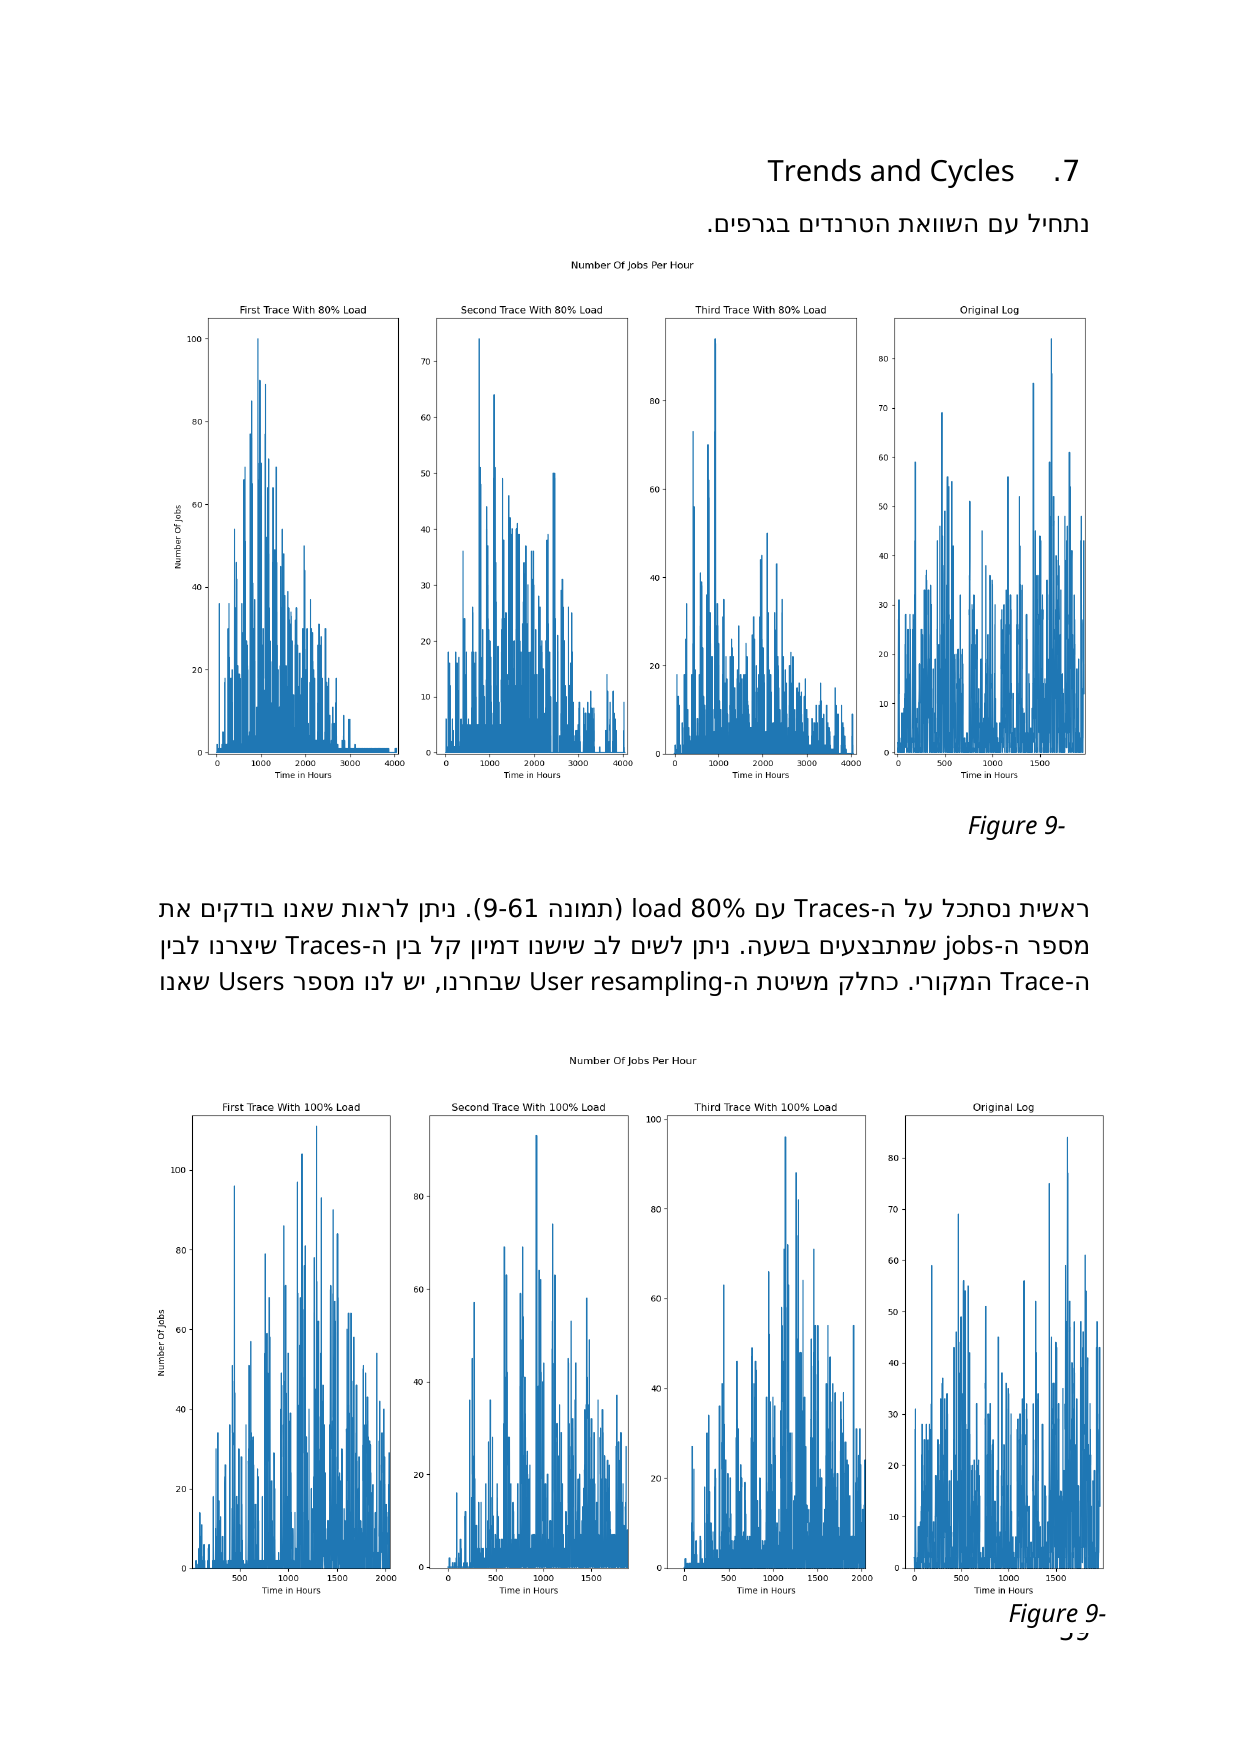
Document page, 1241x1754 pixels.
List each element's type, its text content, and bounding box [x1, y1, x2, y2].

text נתחיל עם השוואת הטרנדים בגרפים. [150, 209, 1090, 239]
text ראשית נסתכל על ה-Traces עם 80% load (תמונה 9-61). ניתן לראות שאנו בודקים את מספר ה-jobs שמתבצעים בשעה. ניתן לשים לב שישנו דמיון קל בין ה-Traces שיצרנו לבין ה-Trace המקורי. כחלק משיטת ה-User resampling שבחרנו, יש לנו מספר Users שאנו בוחרים בכל שבוע מחדש באופן רנדומלי. בעקבות סיבה זו, קשה לטרנד להישאר נאמן לאופי הטרנד המקורי. [150, 891, 1090, 998]
picture [45, 1046, 1220, 1633]
list Trends and Cycles [150, 150, 1053, 190]
picture [66, 250, 1198, 816]
